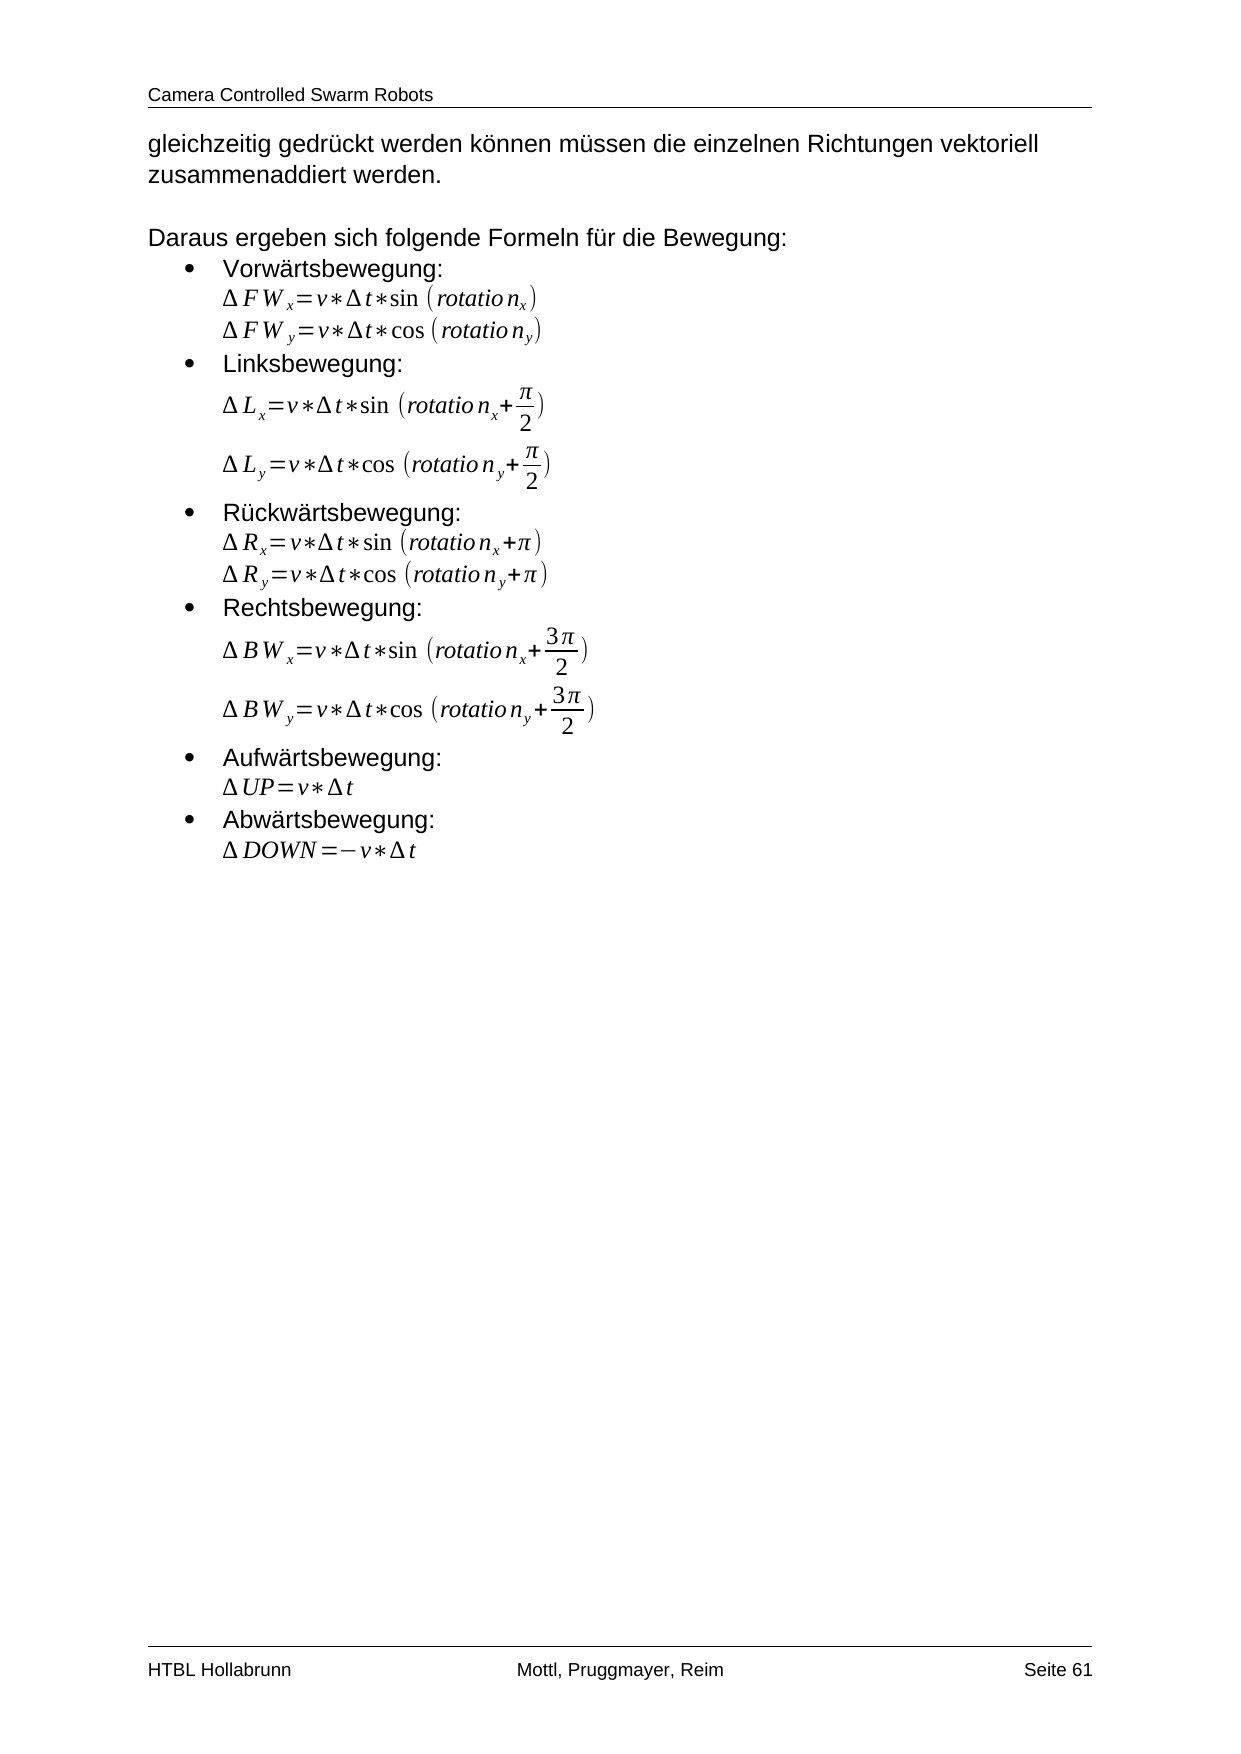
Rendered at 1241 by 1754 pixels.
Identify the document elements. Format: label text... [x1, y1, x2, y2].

list Rechtsbewegung: [185, 591, 1092, 622]
list Rückwärtsbewegung: [185, 496, 1092, 527]
list Abwärtsbewegung: [185, 803, 1092, 834]
text Daraus ergeben sich folgende Formeln für die Bewegung: [148, 220, 1092, 251]
list Aufwärtsbewegung: [185, 740, 1092, 771]
list Vorwärtsbewegung: [185, 251, 1092, 283]
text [148, 126, 1092, 189]
list Linksbewegung: [185, 347, 1092, 378]
